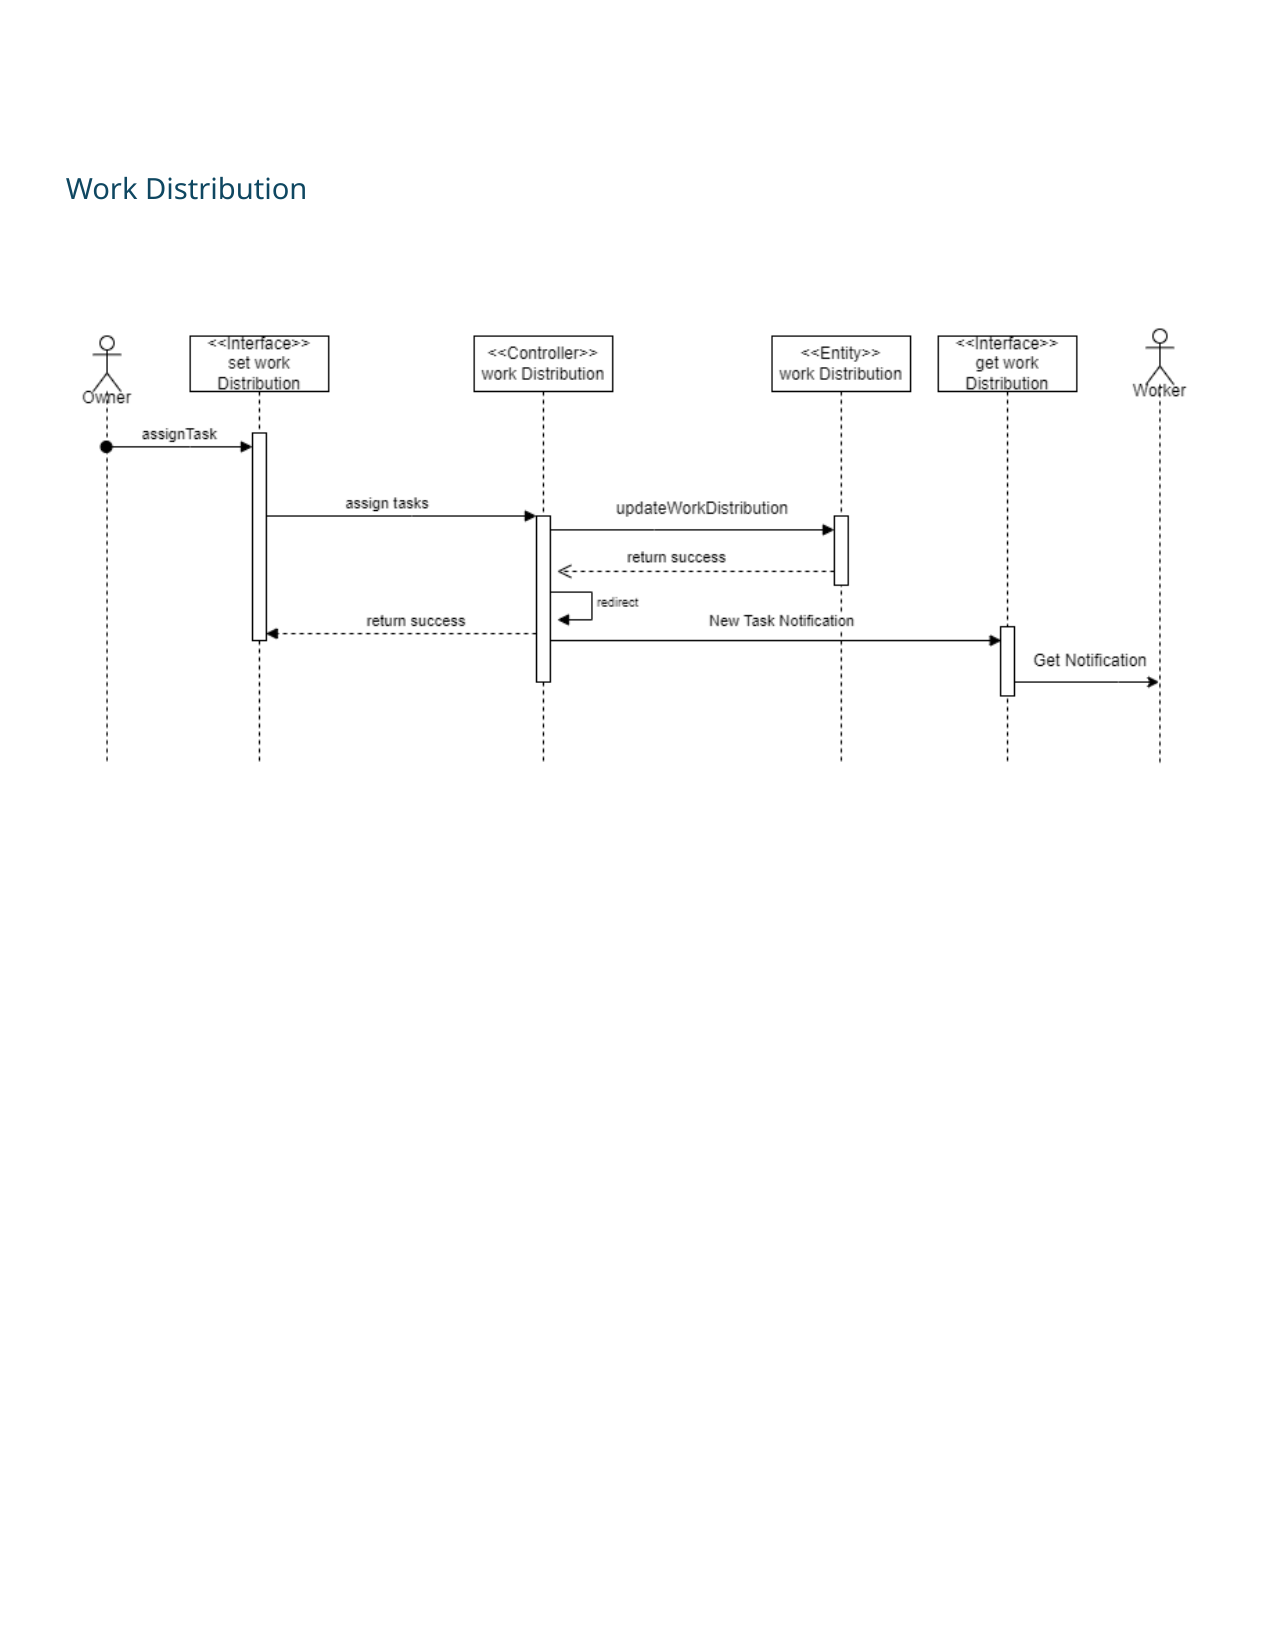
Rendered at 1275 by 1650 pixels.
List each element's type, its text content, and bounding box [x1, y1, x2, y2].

picture [65, 269, 1200, 766]
subtitle Work Distribution [66, 168, 1200, 208]
